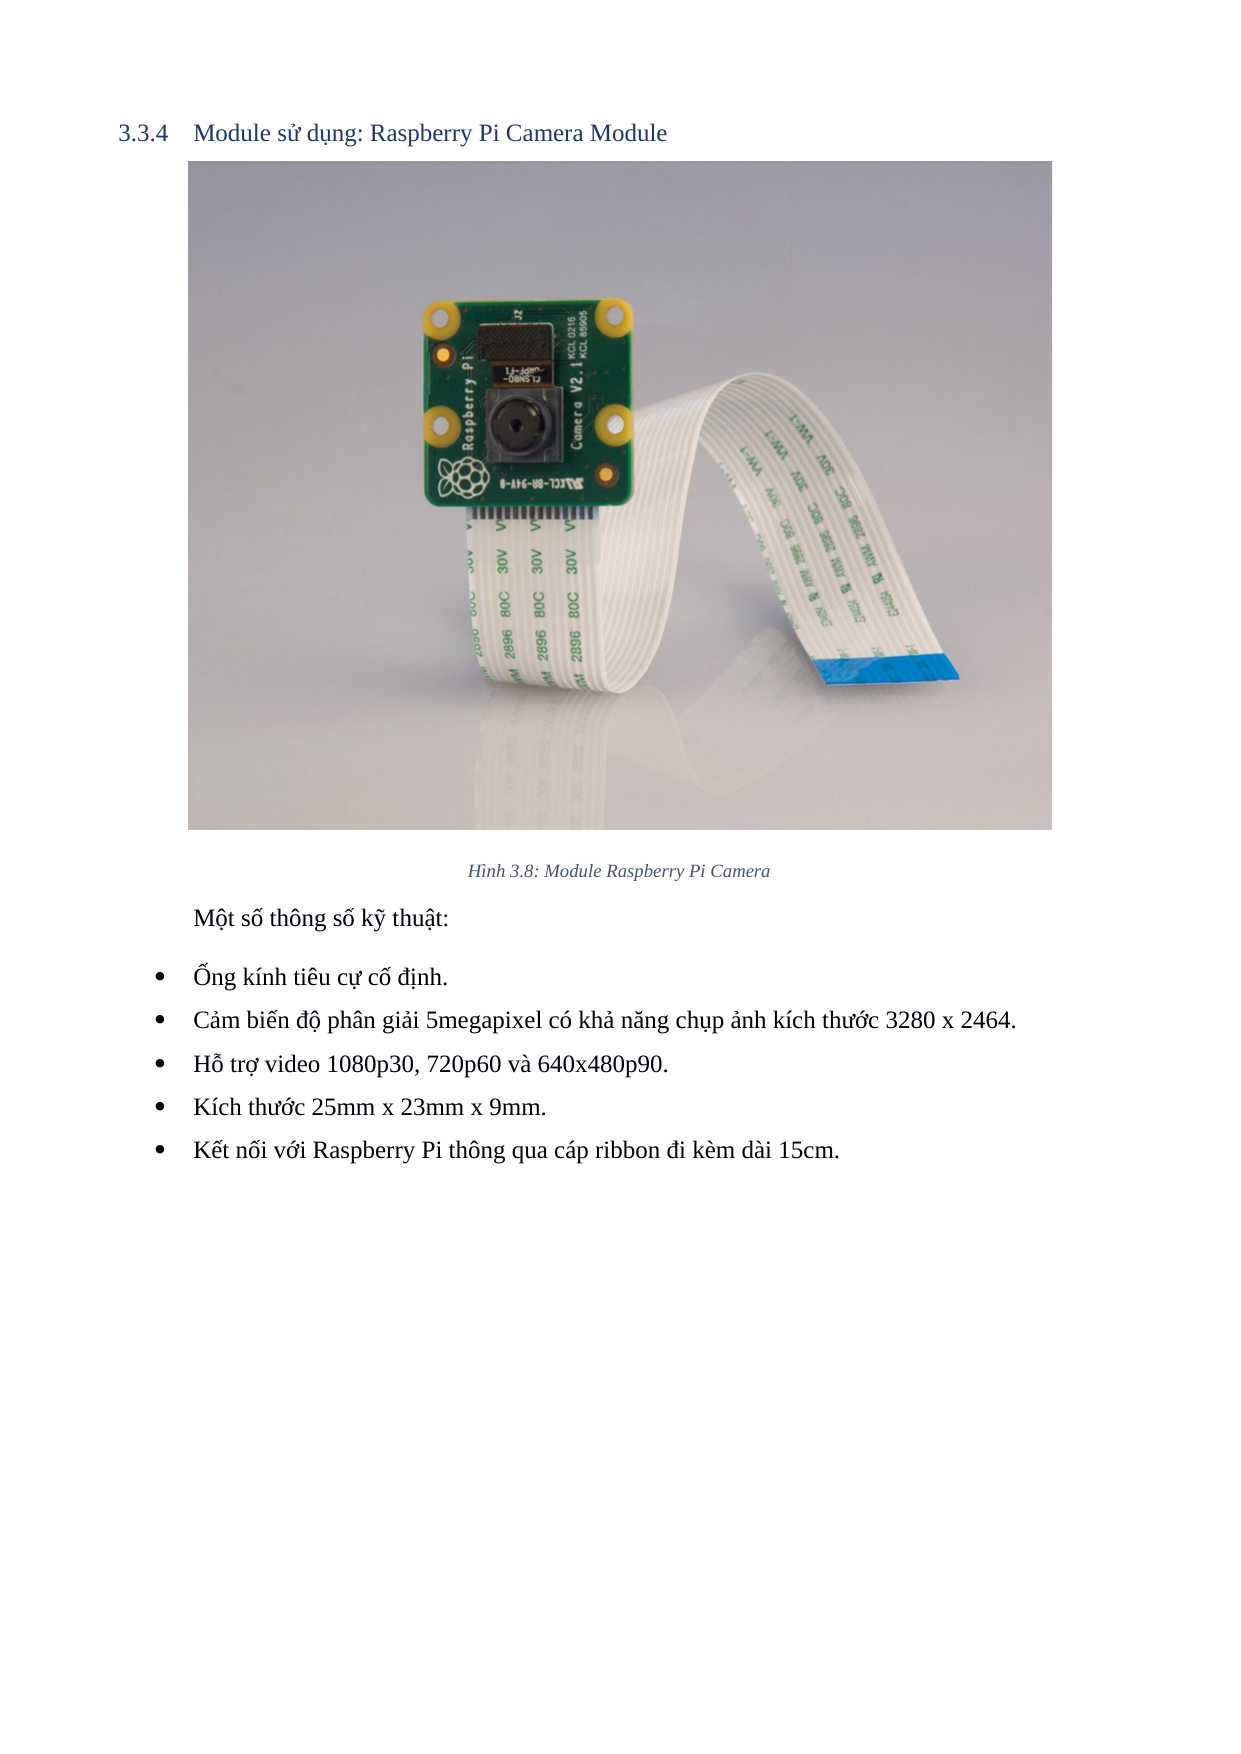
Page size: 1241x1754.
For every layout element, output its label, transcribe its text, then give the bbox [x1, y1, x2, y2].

picture [188, 161, 1053, 830]
list Kích thước 25mm x 23mm x 9mm. [156, 1092, 1122, 1121]
text Hình 3.8: Module Raspberry Pi Camera [118, 860, 1122, 882]
text Một số thông số kỹ thuật: [118, 903, 1122, 931]
subtitle Module sử dụng: Raspberry Pi Camera Module [118, 118, 1122, 147]
list Ống kính tiêu cự cố định. [156, 962, 1122, 991]
list Hỗ trợ video 1080p30, 720p60 và 640x480p90. [156, 1049, 1122, 1077]
list Cảm biến độ phân giải 5megapixel có khả năng chụp ảnh kích thước 3280 x 2464. [156, 1006, 1122, 1034]
list Kết nối với Raspberry Pi thông qua cáp ribbon đi kèm dài 15cm. [156, 1135, 1122, 1164]
